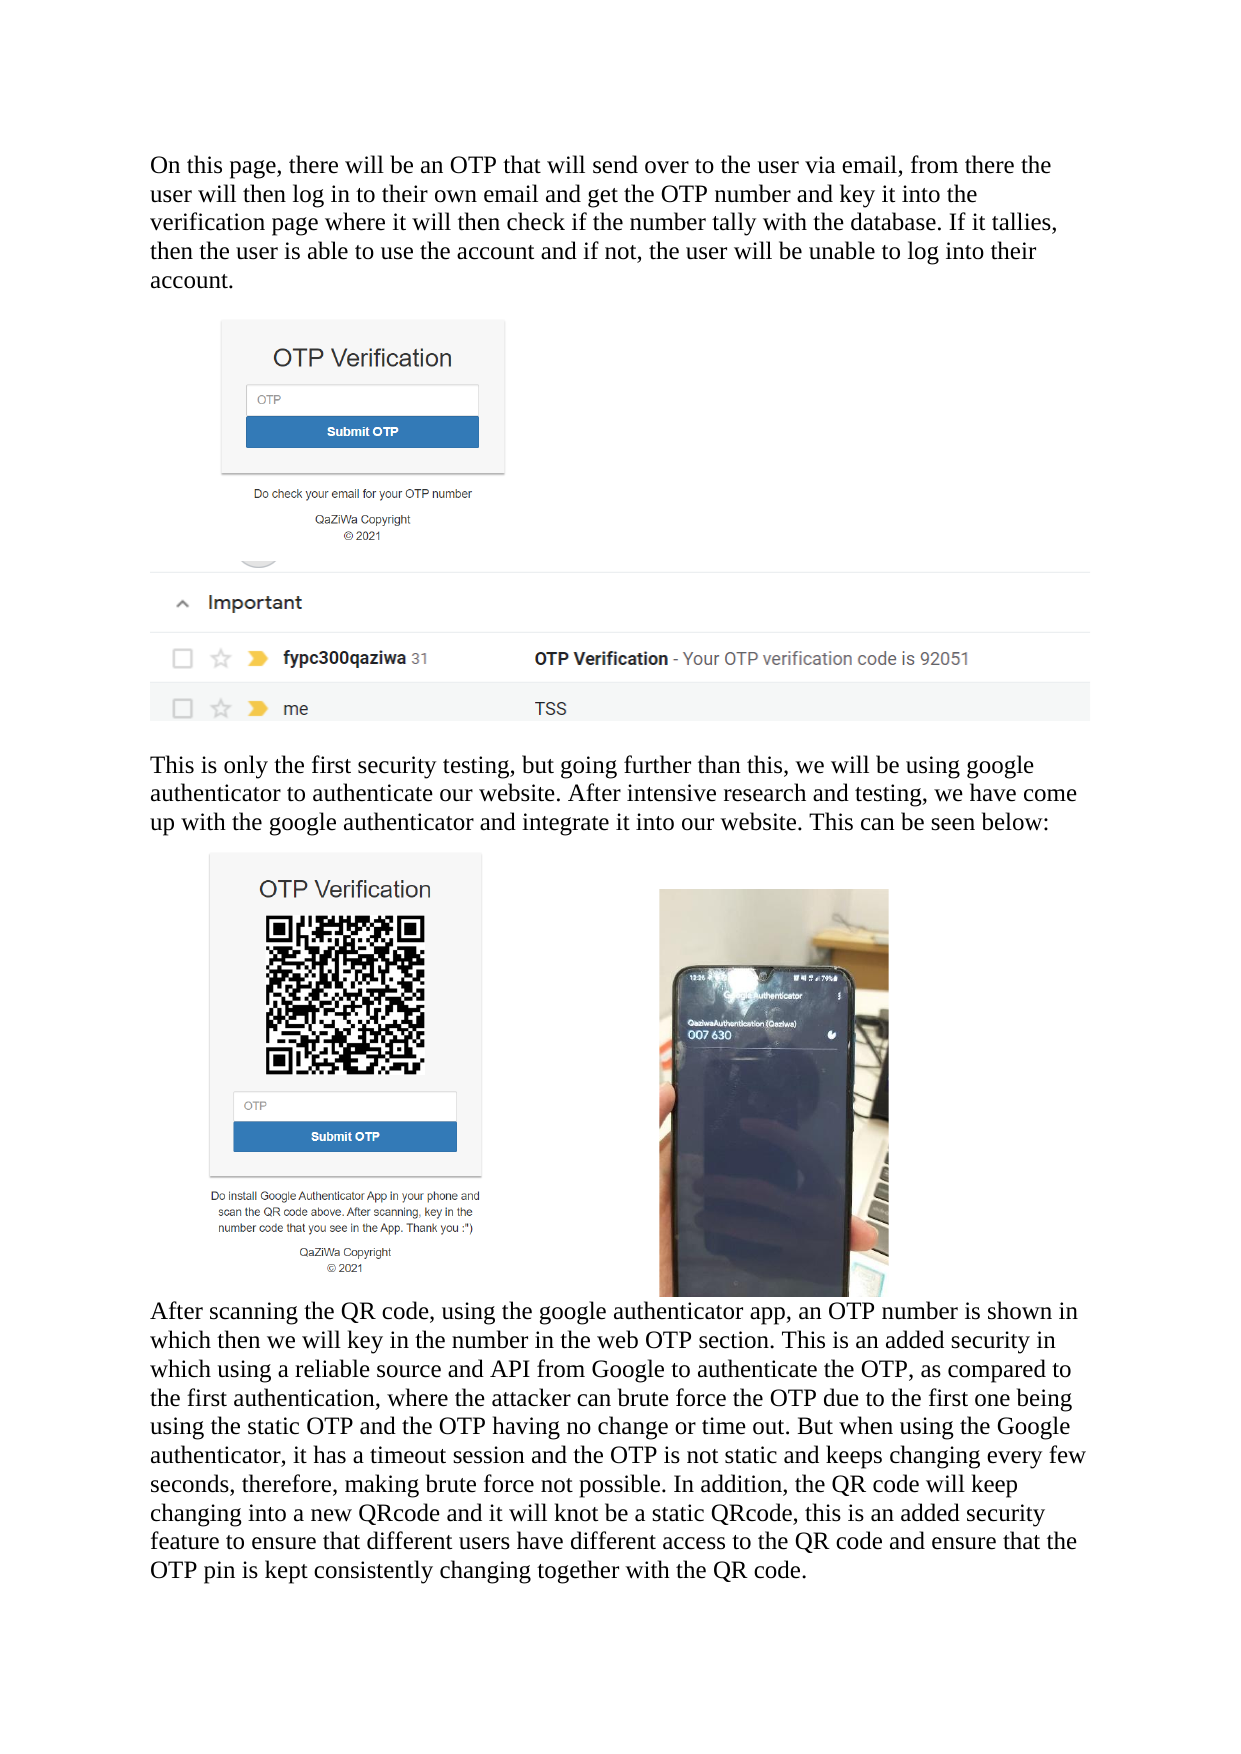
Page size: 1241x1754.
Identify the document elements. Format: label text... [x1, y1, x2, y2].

text After scanning the QR code, using the google authenticator app, an OTP number is shown in which then we will key in the number in the web OTP section. This is an added security in which using a reliable source and API from Google to authenticate the OTP, as compared to the first authentication, where the attacker can brute force the OTP due to the first one being using the static OTP and the OTP having no change or time out. But when using the Google authenticator, it has a timeout session and the OTP is not static and keeps changing every few seconds, therefore, making brute force not possible. In addition, the QR code will keep changing into a new QRcode and it will knot be a static QRcode, this is an added security feature to ensure that different users have different access to the QR code and ensure that the OTP pin is kept consistently changing together with the QR code. [150, 1296, 1090, 1584]
text On this page, there will be an OTP that will send over to the user via email, from there the user will then log in to their own email and get the OTP number and key it into the verification page where it will then check if the number tally with the database. If it tallies, then the user is able to use the account and if not, the user will be unable to log into their account. [150, 150, 1090, 294]
picture [150, 293, 1091, 721]
text This is only the first security testing, but going further than this, we will be using google authenticator to authenticate our website. After intensive research and testing, we have come up with the google authenticator and integrate it into our website. This can be seen below: [150, 750, 1090, 836]
picture [150, 836, 889, 1297]
